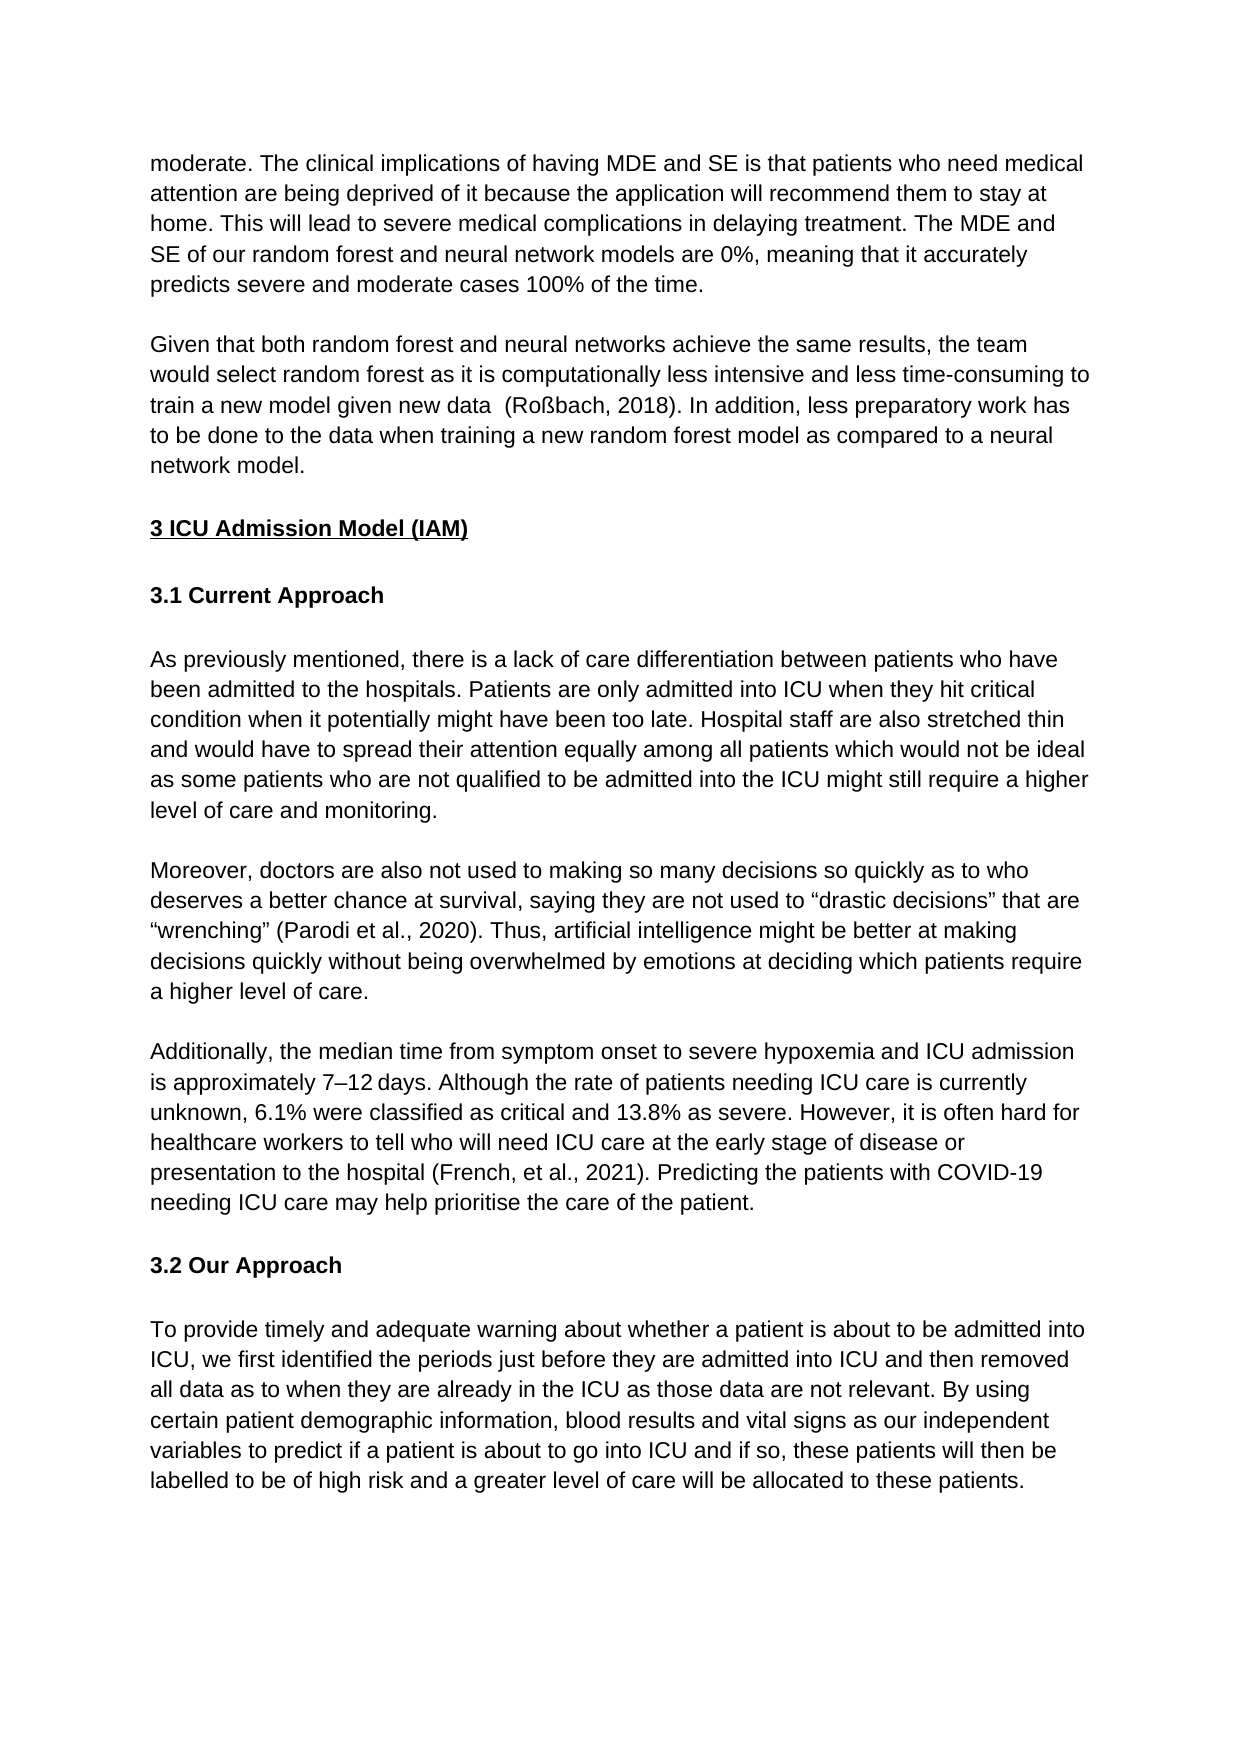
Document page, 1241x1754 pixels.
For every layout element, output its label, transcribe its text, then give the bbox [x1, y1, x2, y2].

subtitle 3.1 Current Approach [150, 582, 1090, 608]
title 3 ICU Admission Model (IAM) [150, 515, 1090, 542]
text Given that both random forest and neural networks achieve the same results, the team would select random forest as it is computationally less intensive and less time-consuming to train a new model given new data . In addition, less preparatory work has to be done to the data when training a new random forest model as compared to a neural network model. [150, 331, 1090, 478]
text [150, 150, 1090, 297]
text As previously mentioned, there is a lack of care differentiation between patients who have been admitted to the hospitals. Patients are only admitted into ICU when they hit critical condition when it potentially might have been too late. Hospital staff are also stretched thin and would have to spread their attention equally among all patients which would not be ideal as some patients who are not qualified to be admitted into the ICU might still require a higher level of care and monitoring. [150, 646, 1090, 823]
text Moreover, doctors are also not used to making so many decisions so quickly as to who deserves a better chance at survival, saying they are not used to “drastic decisions” that are “wrenching” (Parodi et al., 2020). Thus, artificial intelligence might be better at making decisions quickly without being overwhelmed by emotions at deciding which patients require a higher level of care. [150, 857, 1090, 1004]
text To provide timely and adequate warning about whether a patient is about to be admitted into ICU, we first identified the periods just before they are admitted into ICU and then removed all data as to when they are already in the ICU as those data are not relevant. By using certain patient demographic information, blood results and vital signs as our independent variables to predict if a patient is about to go into ICU and if so, these patients will then be labelled to be of high risk and a greater level of care will be allocated to these patients. [150, 1316, 1090, 1493]
subtitle 3.2 Our Approach [150, 1252, 1090, 1279]
text Additionally, the median time from symptom onset to severe hypoxemia and ICU admission is approximately 7–12 days. Although the rate of patients needing ICU care is currently unknown, 6.1% were classified as critical and 13.8% as severe. However, it is often hard for healthcare workers to tell who will need ICU care at the early stage of disease or presentation to the hospital (French, et al., 2021). Predicting the patients with COVID-19 needing ICU care may help prioritise the care of the patient. [150, 1038, 1090, 1216]
